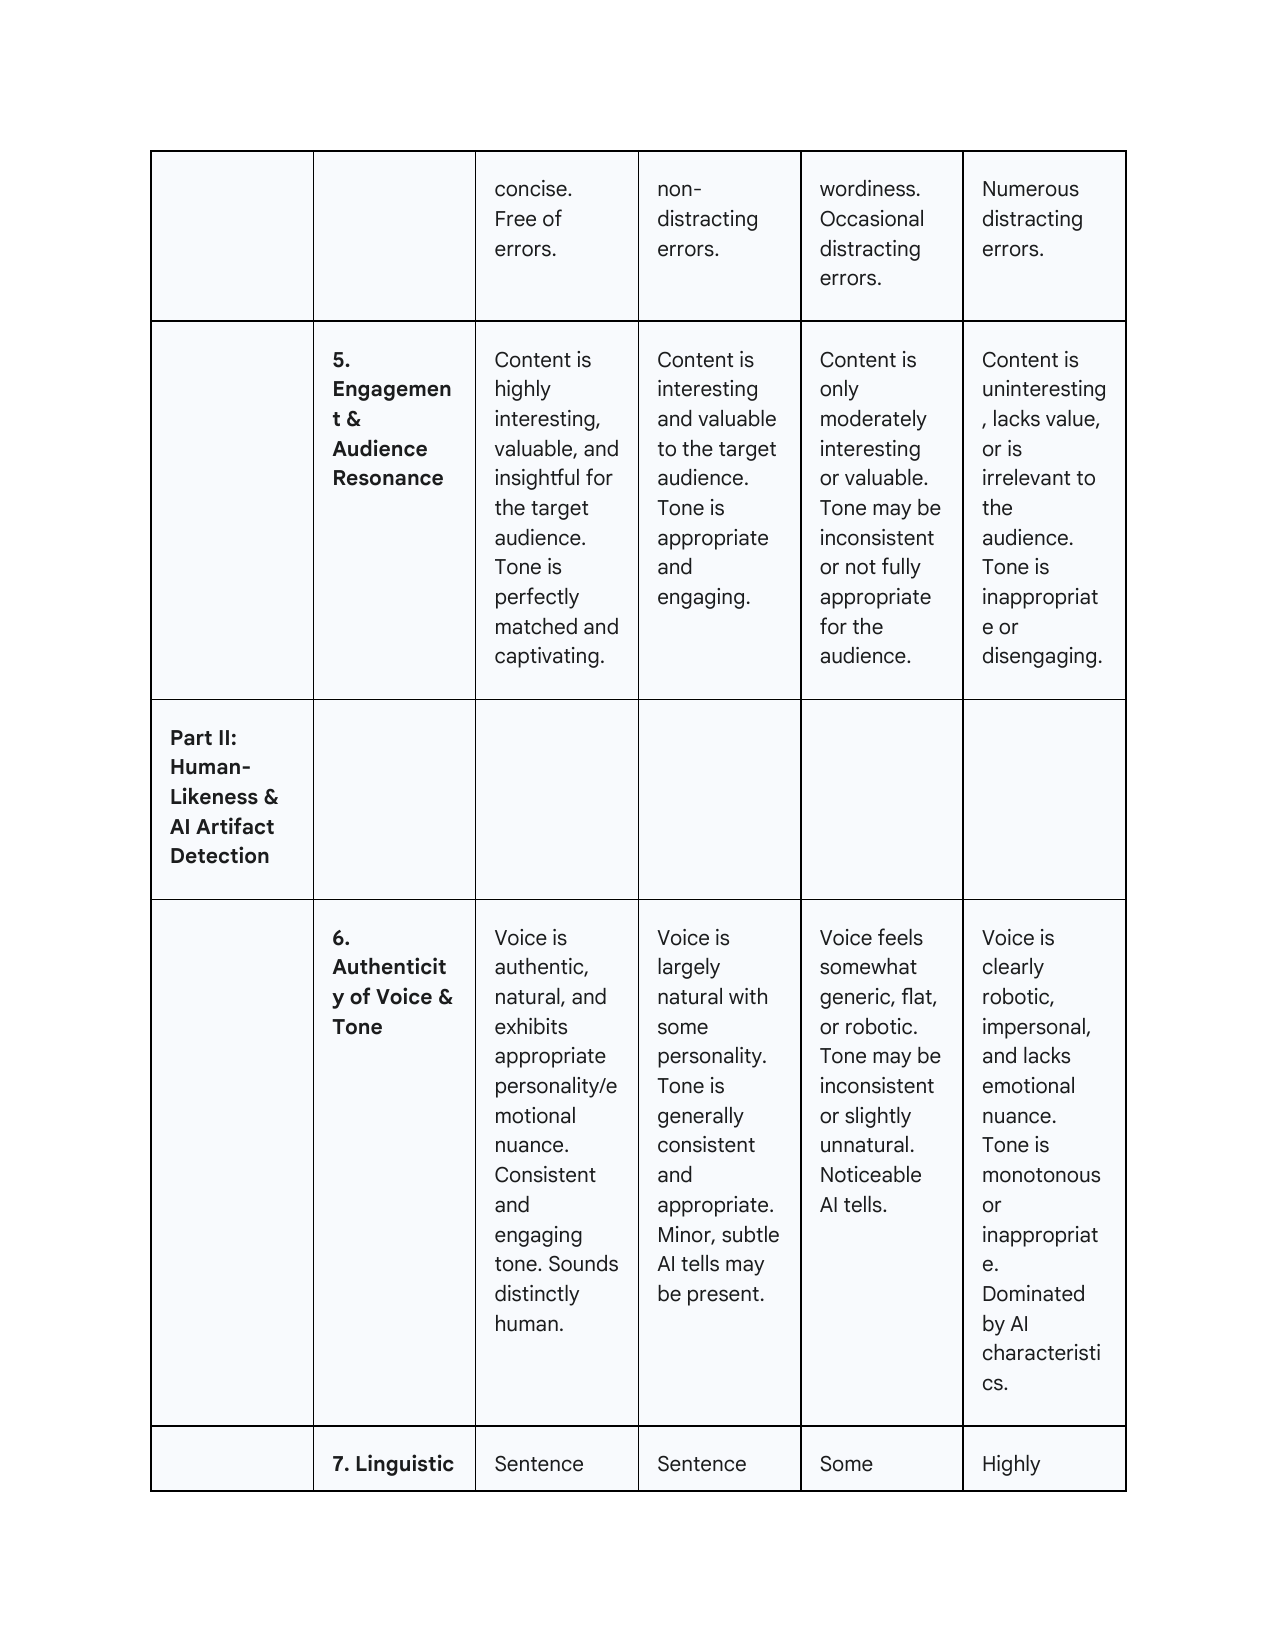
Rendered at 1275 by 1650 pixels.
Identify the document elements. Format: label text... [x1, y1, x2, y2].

table_cell 6. Authenticity of Voice & Tone [314, 900, 475, 1425]
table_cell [476, 152, 638, 320]
table_cell [639, 700, 800, 898]
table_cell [802, 152, 962, 320]
table_cell Voice is authentic, natural, and exhibits appropriate personality/emotional nuance. Consistent and engaging tone. Sounds distinctly human. [476, 900, 638, 1425]
table_cell [152, 900, 313, 1425]
table_cell [152, 152, 313, 320]
table_cell [964, 700, 1125, 898]
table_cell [476, 1427, 638, 1490]
table_cell [152, 322, 313, 698]
table_cell [314, 700, 475, 898]
table_cell Voice is clearly robotic, impersonal, and lacks emotional nuance. Tone is monotonous or inappropriate. Dominated by AI characteristics. [964, 900, 1125, 1425]
table_cell Content is interesting and valuable to the target audience. Tone is appropriate and engaging. [639, 322, 800, 698]
table_cell [152, 1427, 313, 1490]
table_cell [639, 152, 800, 320]
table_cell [964, 152, 1125, 320]
table_cell Voice feels somewhat generic, flat, or robotic. Tone may be inconsistent or slightly unnatural. Noticeable AI tells. [802, 900, 962, 1425]
table_cell Part II: Human-Likeness & AI Artifact Detection [152, 700, 313, 898]
table_cell Content is highly interesting, valuable, and insightful for the target audience. Tone is perfectly matched and captivating. [476, 322, 638, 698]
table_cell Content is uninteresting, lacks value, or is irrelevant to the audience. Tone is inappropriate or disengaging. [964, 322, 1125, 698]
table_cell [314, 152, 475, 320]
table_cell 5. Engagement & Audience Resonance [314, 322, 475, 698]
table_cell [314, 1427, 475, 1490]
table_cell [476, 700, 638, 898]
table_cell Content is only moderately interesting or valuable. Tone may be inconsistent or not fully appropriate for the audience. [802, 322, 962, 698]
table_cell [802, 1427, 962, 1490]
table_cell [639, 1427, 800, 1490]
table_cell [964, 1427, 1125, 1490]
table_cell [802, 700, 962, 898]
table_cell Voice is largely natural with some personality. Tone is generally consistent and appropriate. Minor, subtle AI tells may be present. [639, 900, 800, 1425]
